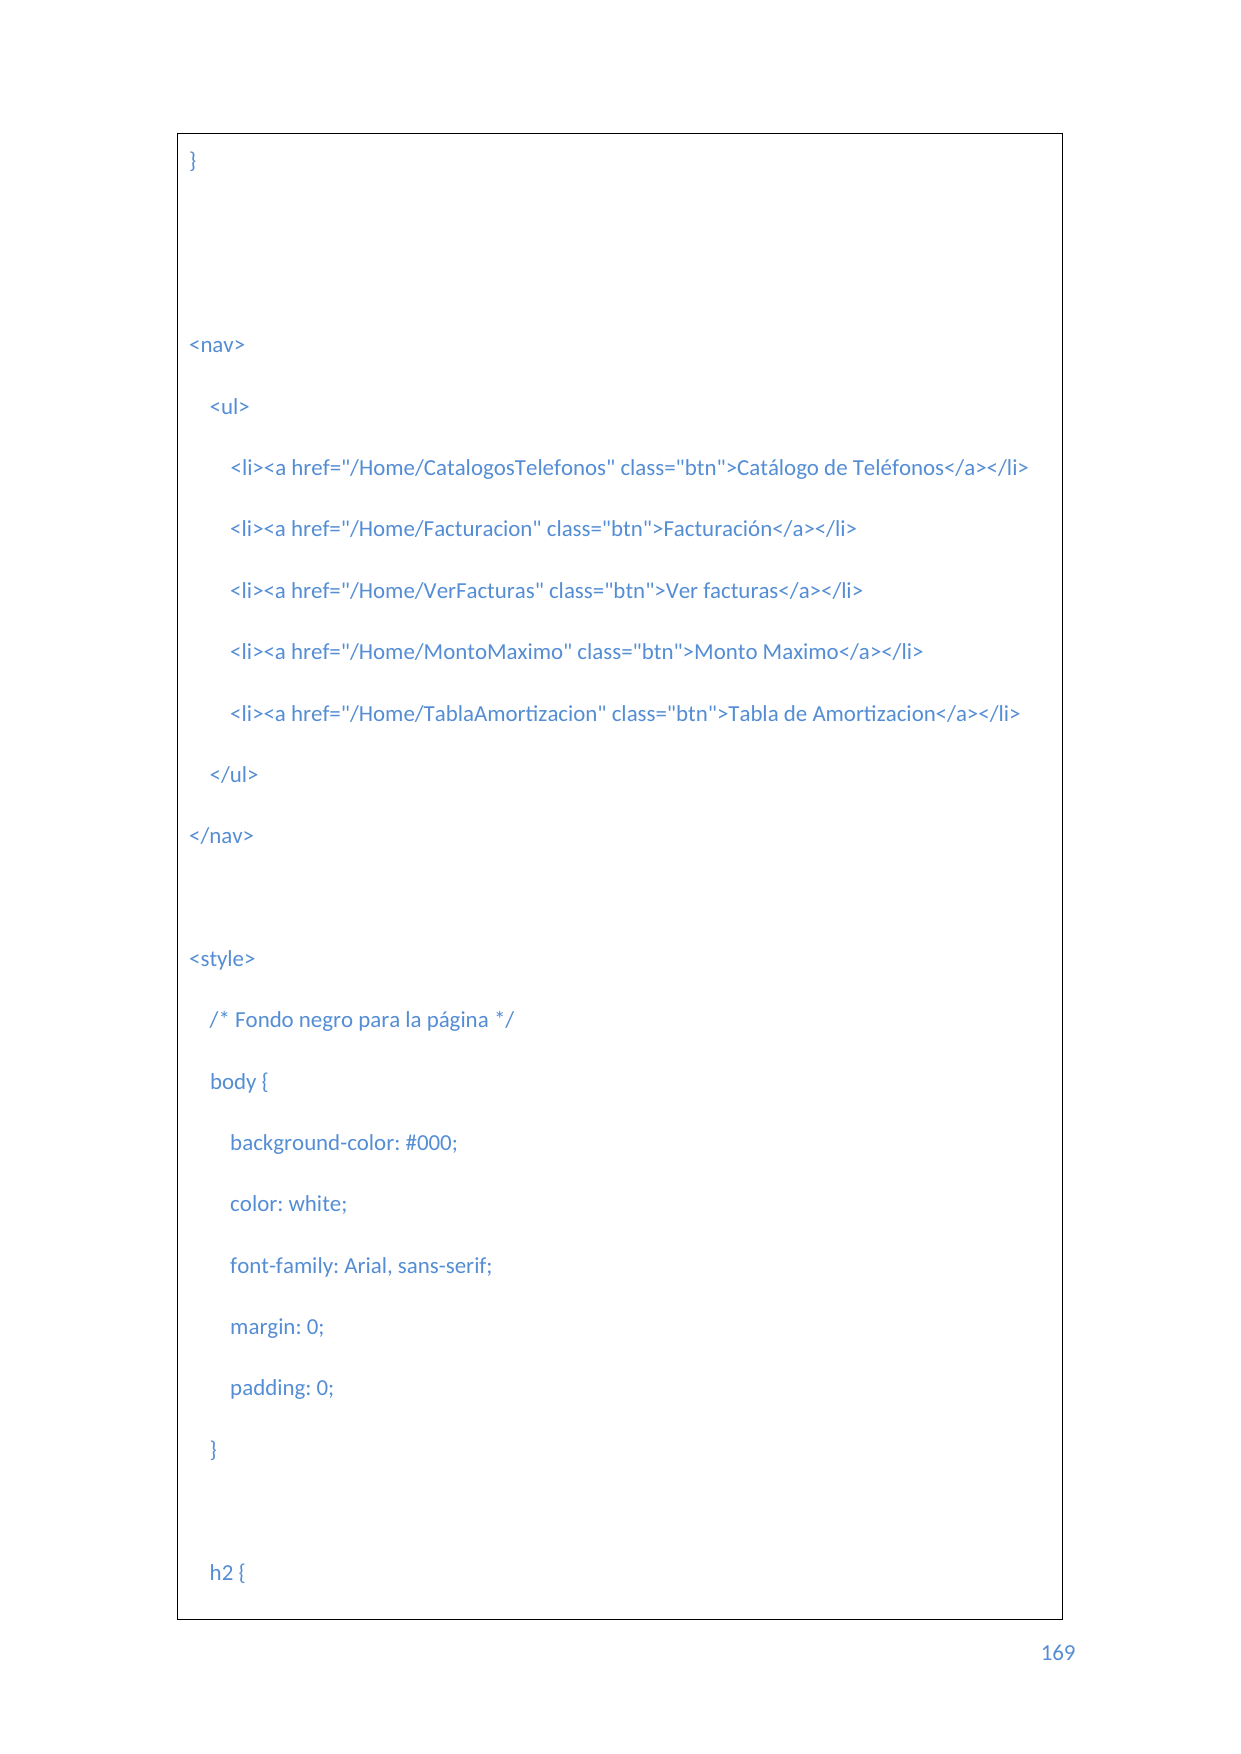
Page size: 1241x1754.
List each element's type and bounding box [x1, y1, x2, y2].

table_header [178, 134, 1062, 1619]
